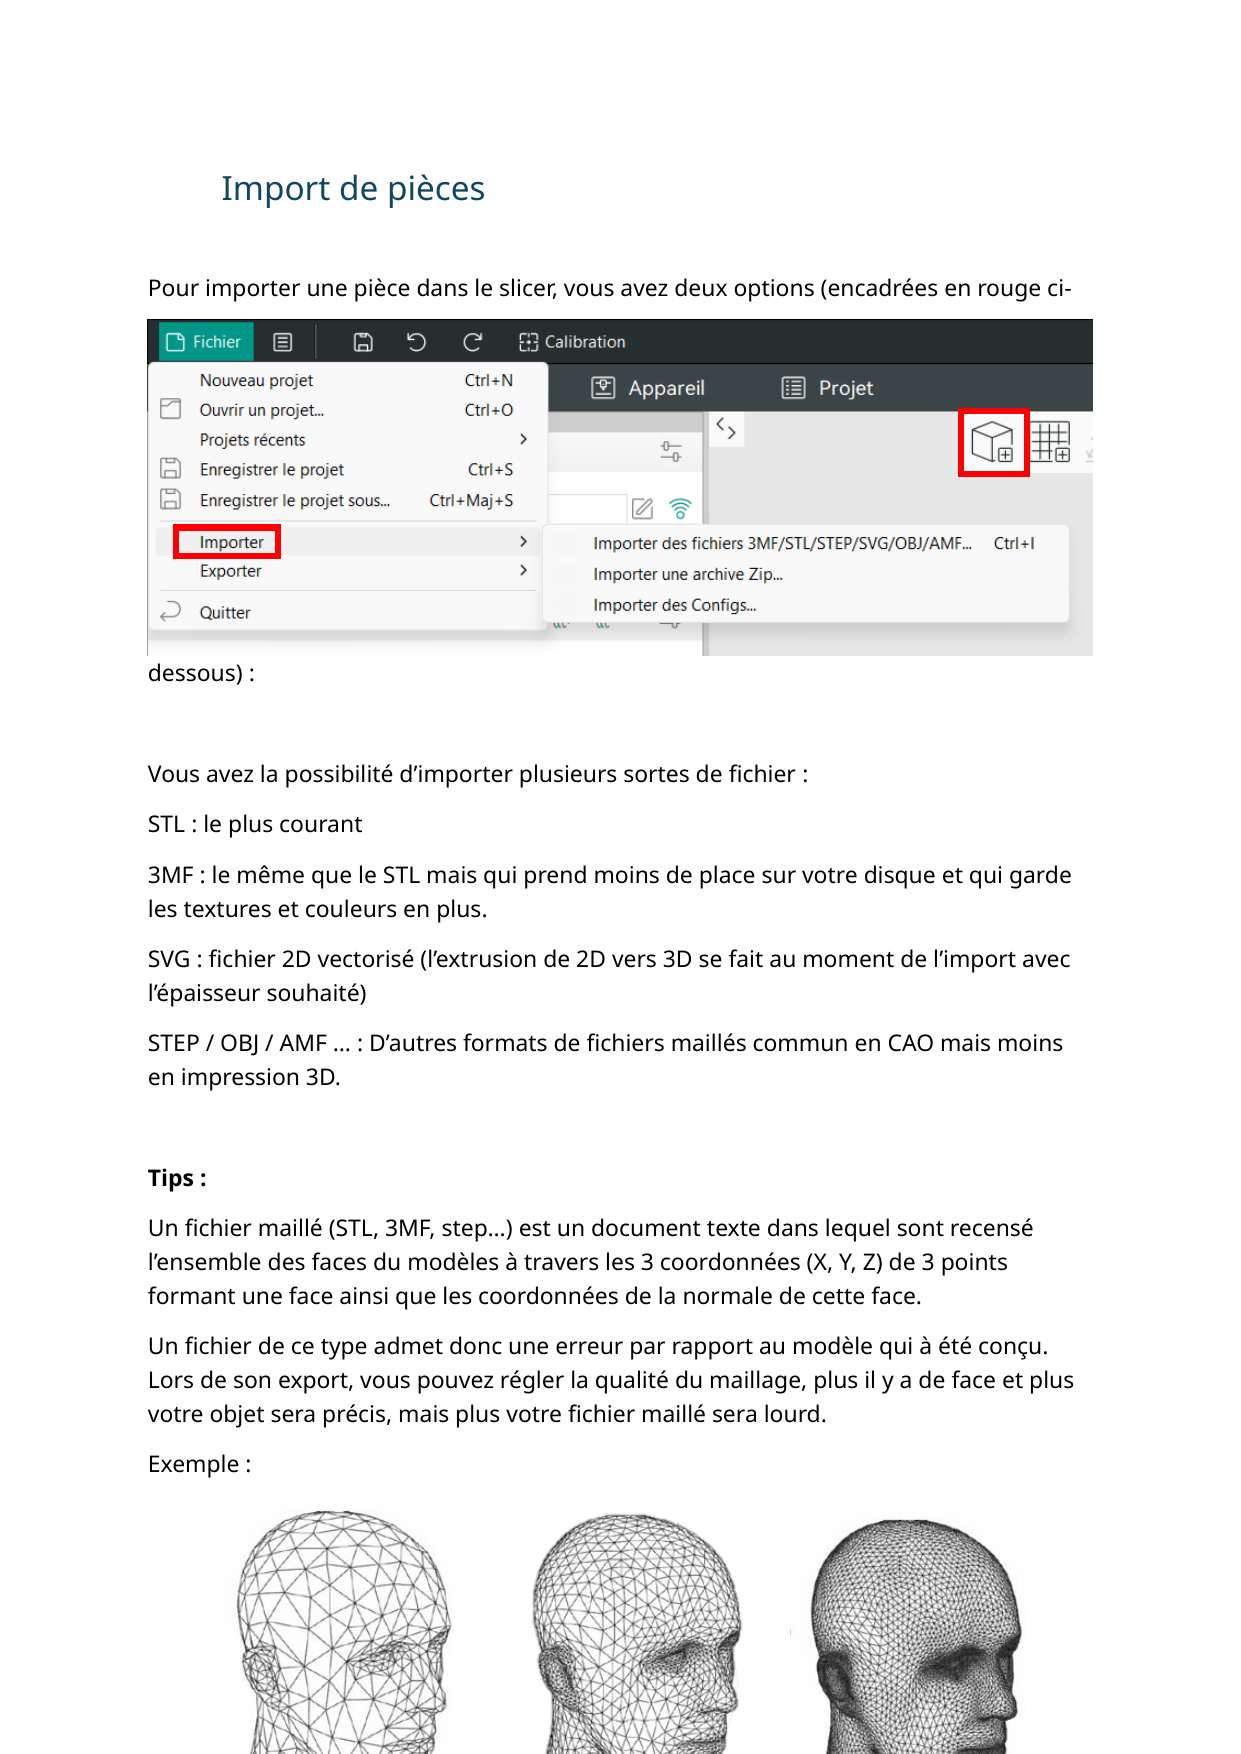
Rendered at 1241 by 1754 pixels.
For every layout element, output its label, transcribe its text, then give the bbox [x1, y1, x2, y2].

picture [147, 319, 1093, 656]
text Un fichier maillé (STL, 3MF, step…) est un document texte dans lequel sont recensé l’ensemble des faces du modèles à travers les 3 coordonnées (X, Y, Z) de 3 points formant une face ainsi que les coordonnées de la normale de cette face. [148, 1212, 1093, 1311]
subtitle Import de pièces [148, 164, 1093, 210]
text Pour importer une pièce dans le slicer, vous avez deux options (encadrées en rouge ci-dessous) : [148, 272, 1093, 319]
text Pour importer une pièce dans le slicer, vous avez deux options (encadrées en rouge ci-dessous) : [148, 656, 1093, 688]
picture [214, 1500, 455, 1754]
text SVG : fichier 2D vectorisé (l’extrusion de 2D vers 3D se fait au moment de l’import avec l’épaisseur souhaité) [148, 943, 1093, 1008]
picture [790, 1509, 1026, 1754]
picture [515, 1504, 744, 1754]
text Un fichier de ce type admet donc une erreur par rapport au modèle qui à été conçu. Lors de son export, vous pouvez régler la qualité du maillage, plus il y a de face et plus votre objet sera précis, mais plus votre fichier maillé sera lourd. [148, 1330, 1093, 1429]
text STL : le plus courant [148, 808, 1093, 839]
text STEP / OBJ / AMF … : D’autres formats de fichiers maillés commun en CAO mais moins en impression 3D. [148, 1027, 1093, 1092]
text Exemple : [148, 1448, 1093, 1479]
text Vous avez la possibilité d’importer plusieurs sortes de fichier : [148, 758, 1093, 789]
text 3MF : le même que le STL mais qui prend moins de place sur votre disque et qui garde les textures et couleurs en plus. [148, 859, 1093, 924]
text Tips : [148, 1162, 1093, 1193]
